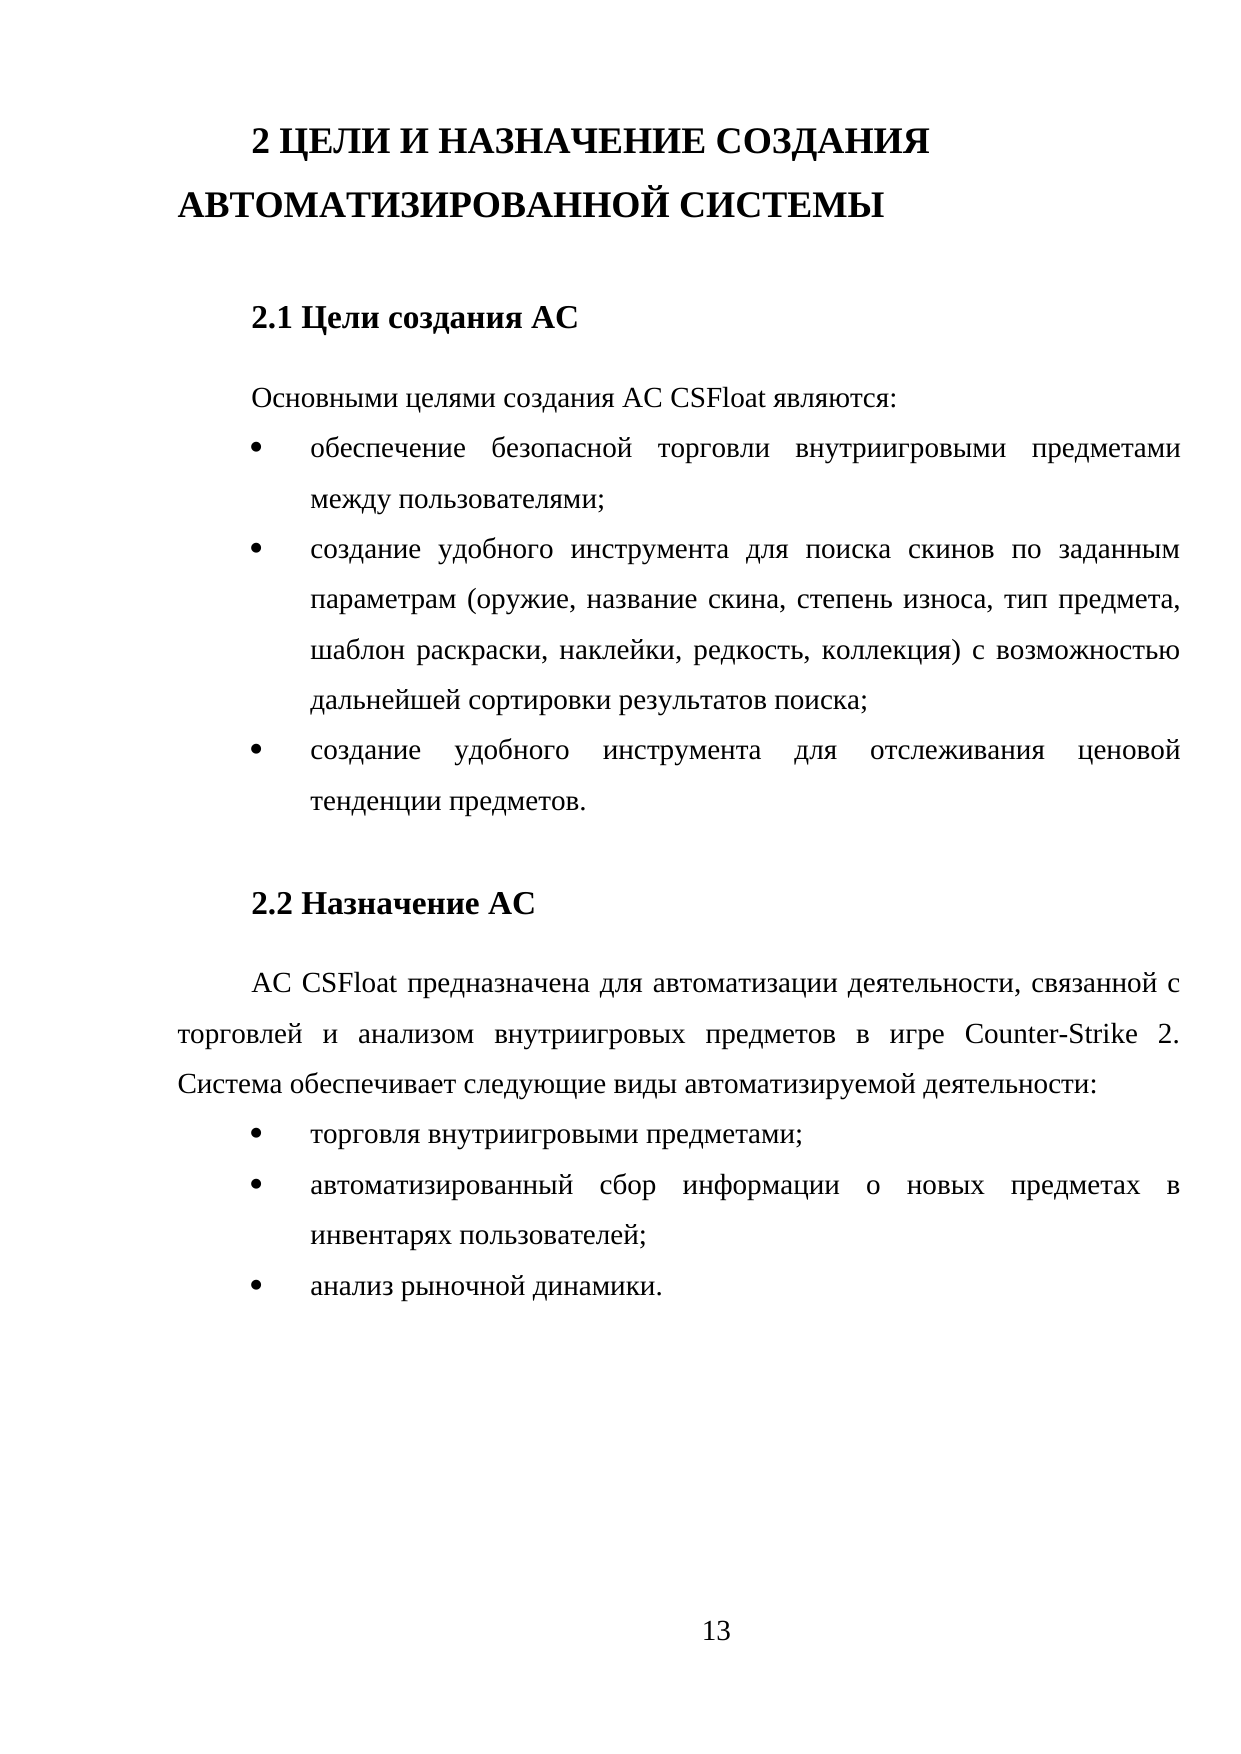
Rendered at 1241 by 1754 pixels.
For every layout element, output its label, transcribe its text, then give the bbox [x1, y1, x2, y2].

text Основными целями создания АС CSFloat являются: [177, 380, 1181, 413]
subtitle 2.1 Цели создания АС [177, 297, 1181, 336]
text создание удобного инструмента для поиска скинов по заданным параметрам (оружие, название скина, степень износа, тип предмета, шаблон раскраски, наклейки, редкость, коллекция) с возможностью дальнейшей сортировки результатов поиска; [251, 531, 1181, 716]
text АС CSFloat предназначена для автоматизации деятельности, связанной с торговлей и анализом внутриигровых предметов в игре Counter-Strike 2. Система обеспечивает следующие виды автоматизируемой деятельности: [177, 966, 1181, 1100]
text анализ рыночной динамики. [251, 1268, 1181, 1301]
subtitle 2.2 Назначение АС [177, 883, 1181, 921]
text торговля внутриигровыми предметами; [251, 1117, 1181, 1150]
text создание удобного инструмента для отслеживания ценовой тенденции предметов. [251, 732, 1181, 816]
text обеспечение безопасной торговли внутриигровыми предметами между пользователями; [251, 430, 1181, 514]
text автоматизированный сбор информации о новых предметах в инвентарях пользователей; [251, 1167, 1181, 1251]
subtitle 2 ЦЕЛИ И НАЗНАЧЕНИЕ СОЗДАНИЯ АВТОМАТИЗИРОВАННОЙ СИСТЕМЫ [177, 118, 1181, 226]
